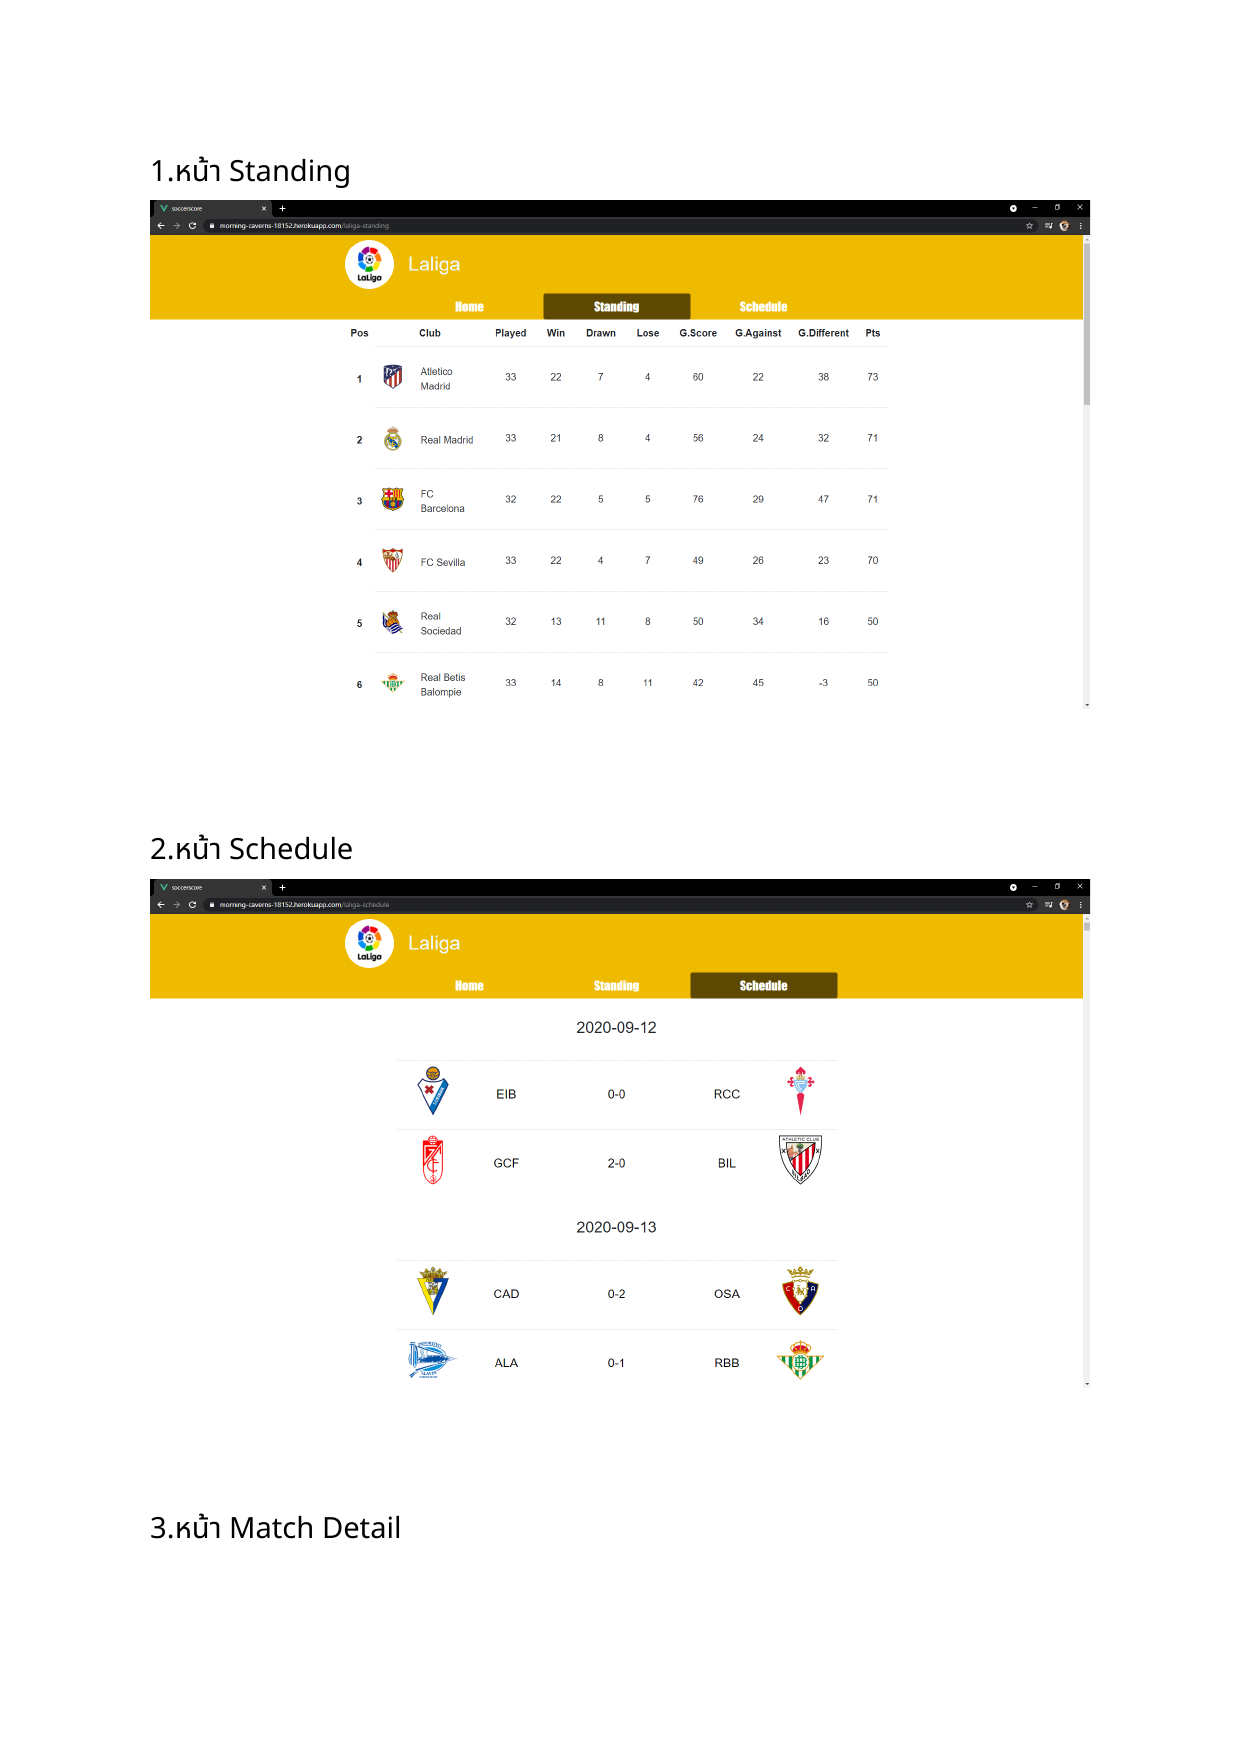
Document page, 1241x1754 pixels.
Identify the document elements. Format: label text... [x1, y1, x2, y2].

picture [150, 879, 1091, 1388]
text 1.หน้า Standing [150, 150, 1090, 194]
text 2.หน้า Schedule [150, 829, 1090, 873]
picture [150, 200, 1091, 709]
text 3.หน้า Match Detail [150, 1507, 1090, 1551]
